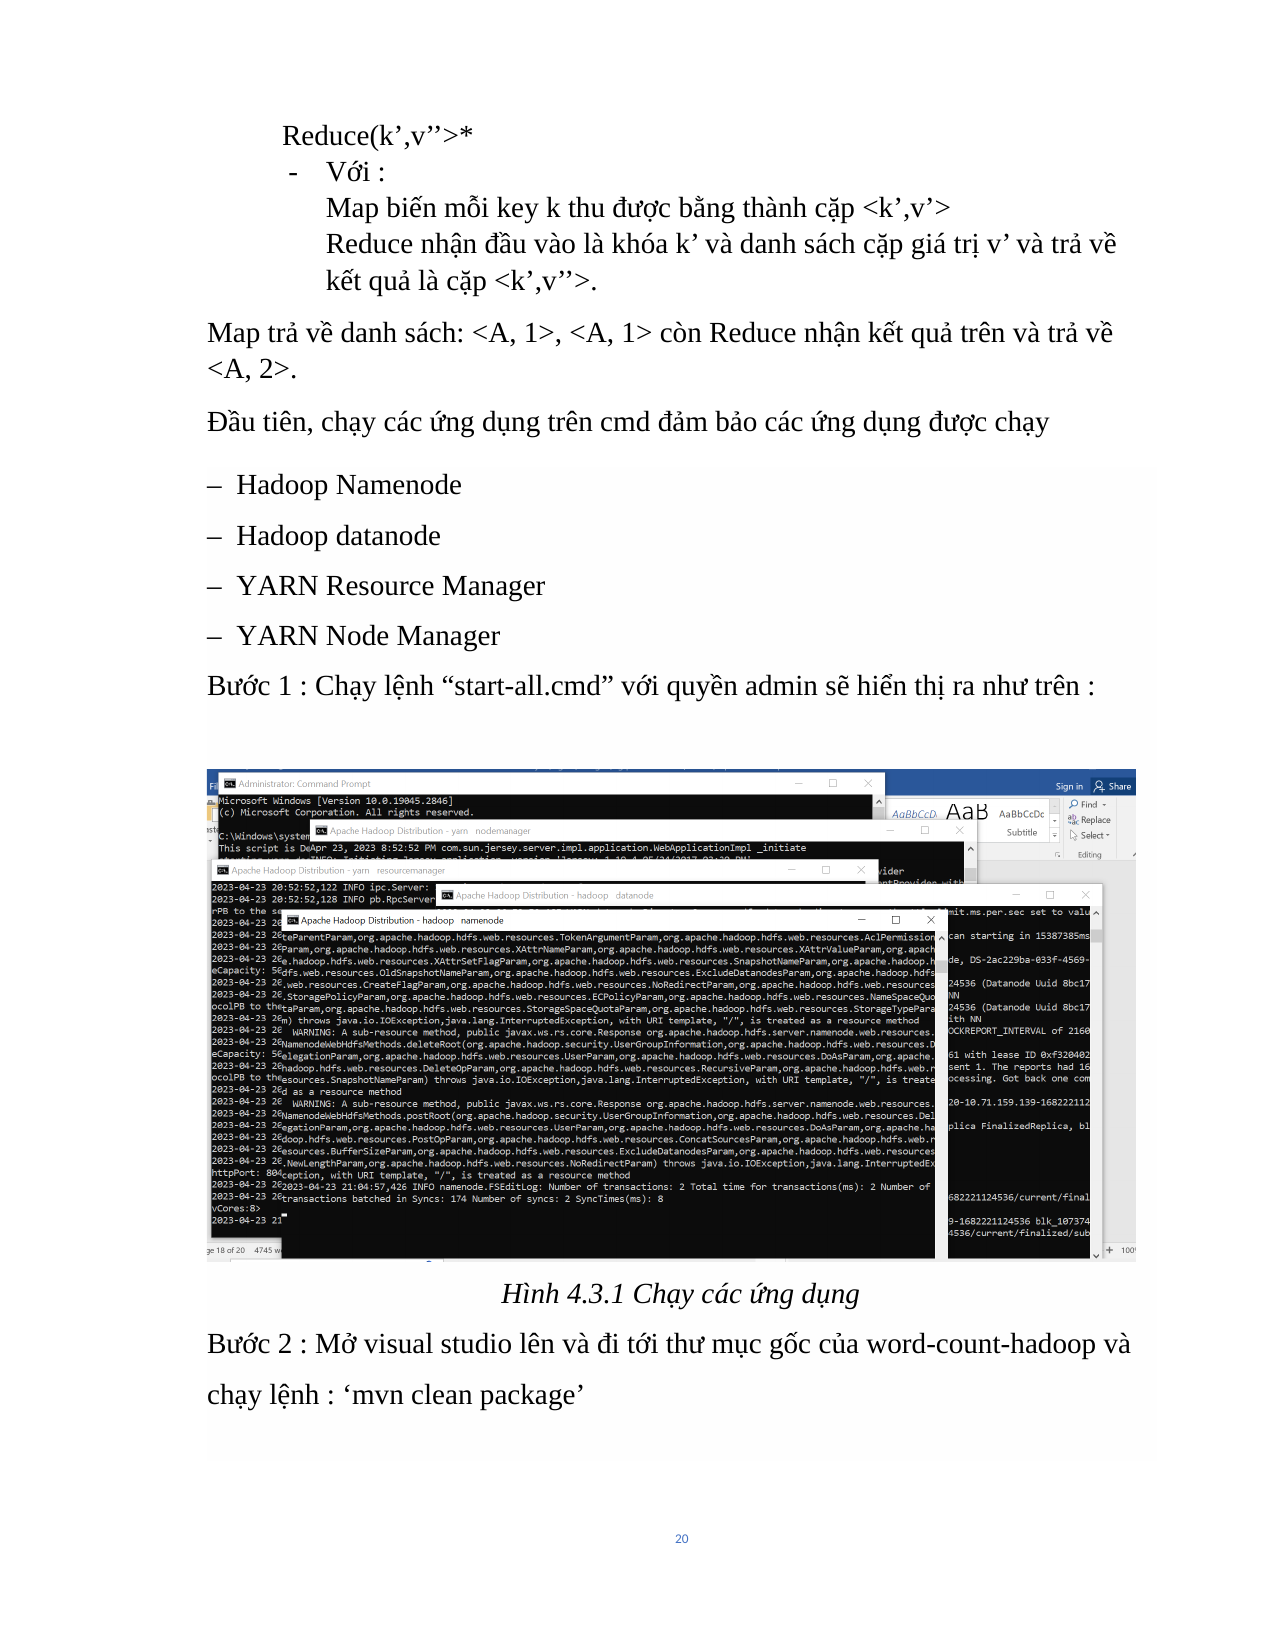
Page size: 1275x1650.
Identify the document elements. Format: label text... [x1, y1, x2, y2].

text Bước 2 : Mở visual studio lên và đi tới thư mục gốc của word-count-hadoop và chạy lệnh : ‘mvn clean package’ [207, 1327, 1157, 1410]
text – Hadoop datanode [207, 518, 1157, 551]
list Reduce(k’,v’’>* [282, 118, 1157, 152]
list Map biến mỗi key k thu được bằng thành cặp <k’,v’> [326, 190, 1157, 224]
text Đầu tiên, chạy các ứng dụng trên cmd đảm bảo các ứng dụng được chạy [207, 404, 1157, 438]
text – YARN Resource Manager [207, 568, 1157, 601]
text – YARN Node Manager [207, 618, 1157, 652]
list Reduce nhận đầu vào là khóa k’ và danh sách cặp giá trị v’ và trả về kết quả là cặp <k’,v’’>. [326, 227, 1157, 296]
list Với : [288, 154, 1157, 188]
picture [206, 769, 1136, 1262]
text – Hadoop Namenode [207, 467, 1157, 501]
text Map trả về danh sách: <A, 1>, <A, 1> còn Reduce nhận kết quả trên và trả về <A, 2>. [207, 316, 1157, 385]
text Bước 1 : Chạy lệnh “start-all.cmd” với quyền admin sẽ hiển thị ra như trên : [207, 668, 1157, 702]
text Hình 4.3.1 Chạy các ứng dụng [207, 1276, 1157, 1310]
